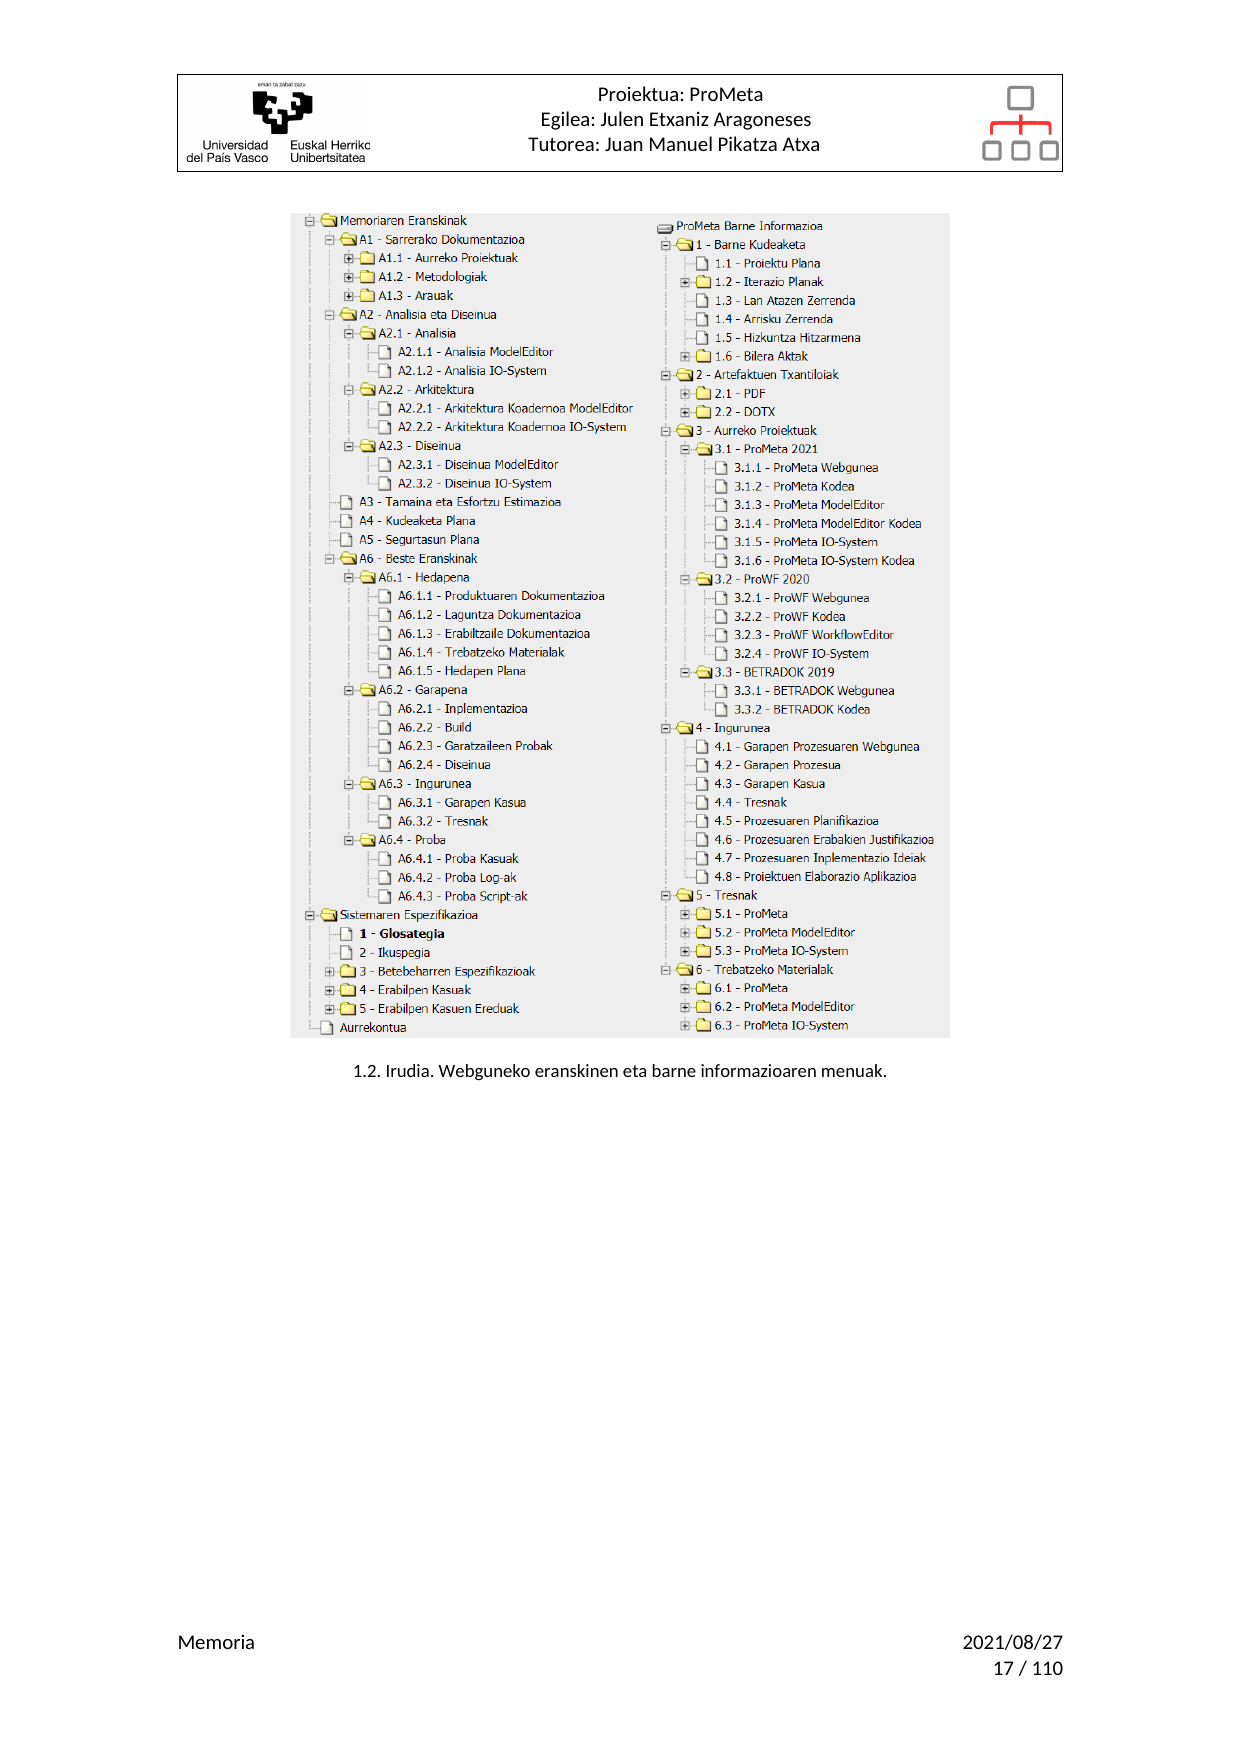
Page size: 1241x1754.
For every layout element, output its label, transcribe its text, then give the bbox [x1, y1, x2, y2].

picture [290, 213, 950, 1038]
picture [182, 81, 370, 162]
text 1.2. Irudia. Webguneko eranskinen eta barne informazioaren menuak. [177, 1059, 1063, 1082]
picture [978, 80, 1060, 162]
